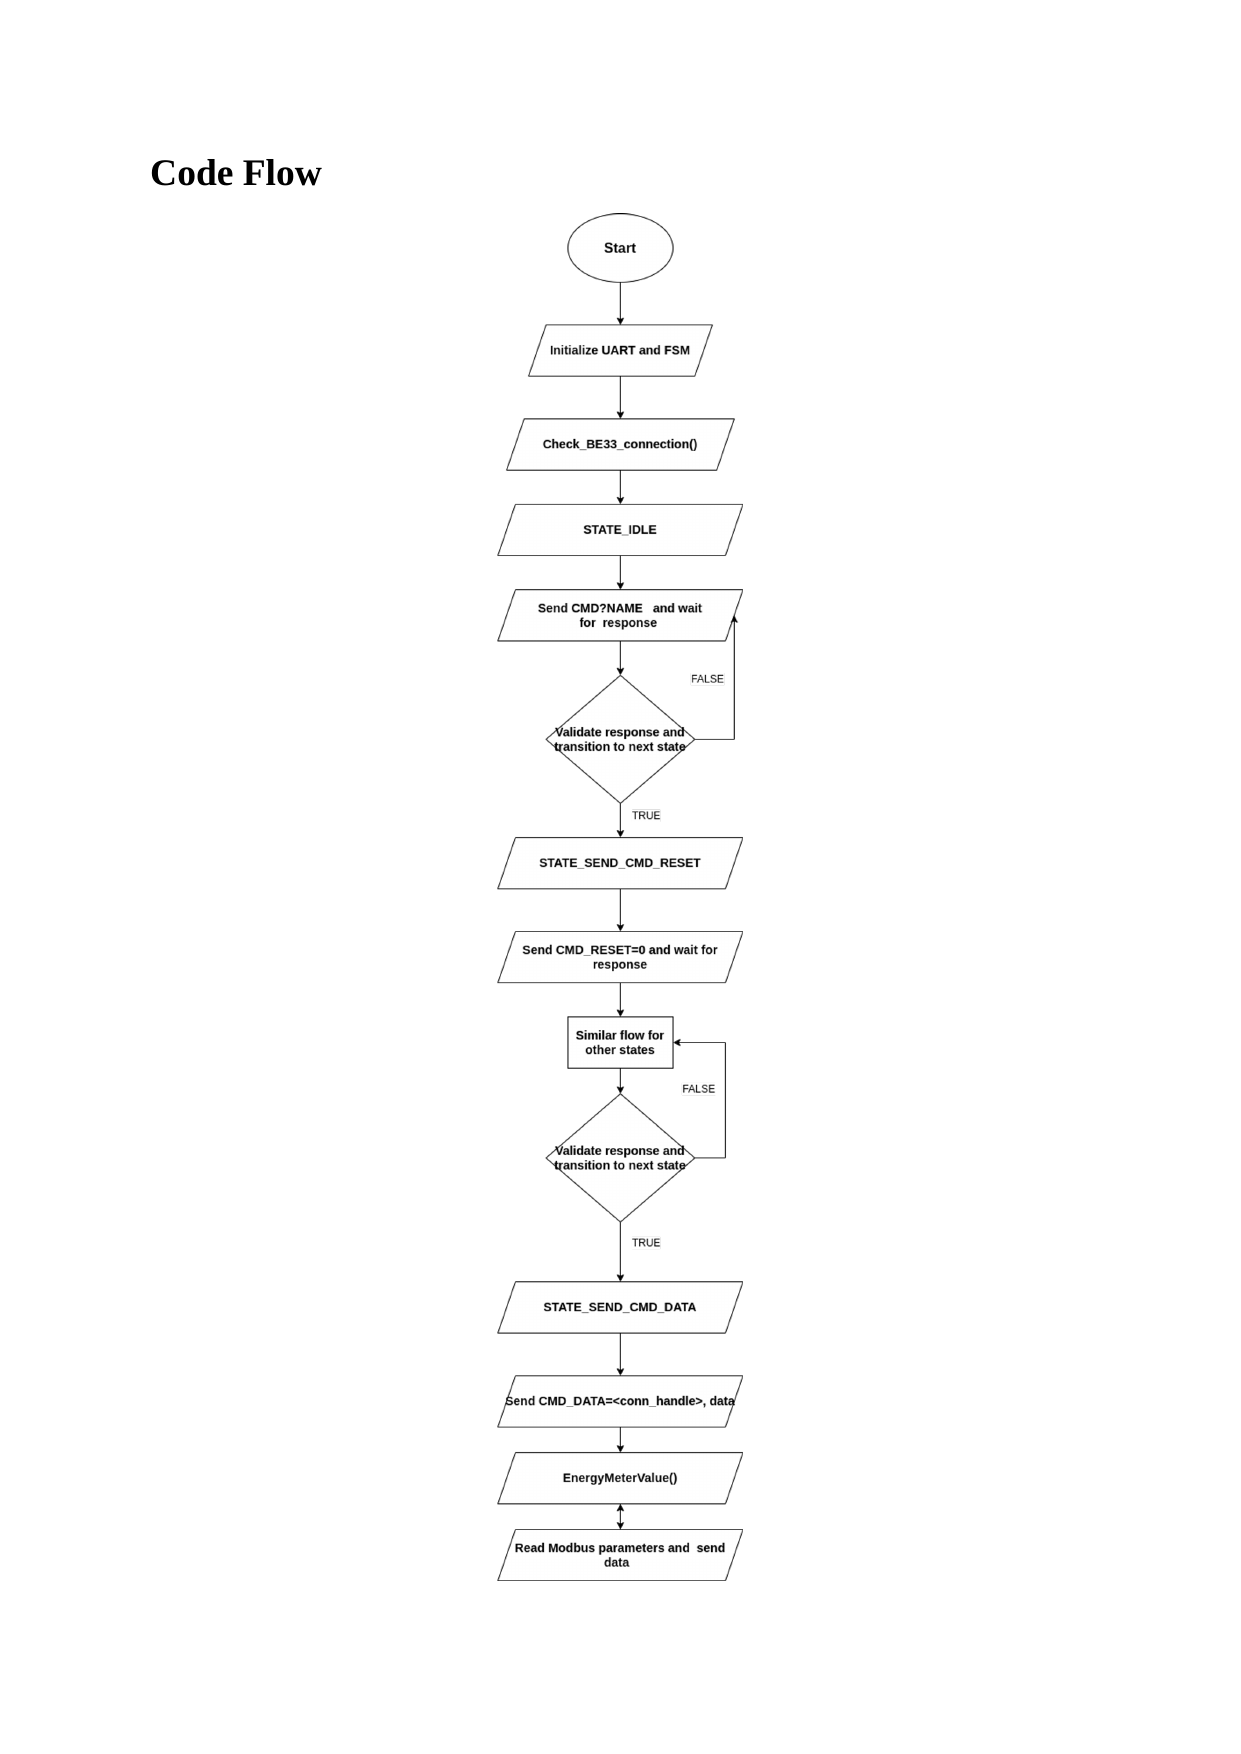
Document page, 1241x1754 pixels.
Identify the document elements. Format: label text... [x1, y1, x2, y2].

text Code Flow [150, 150, 1090, 193]
picture [497, 213, 743, 1581]
